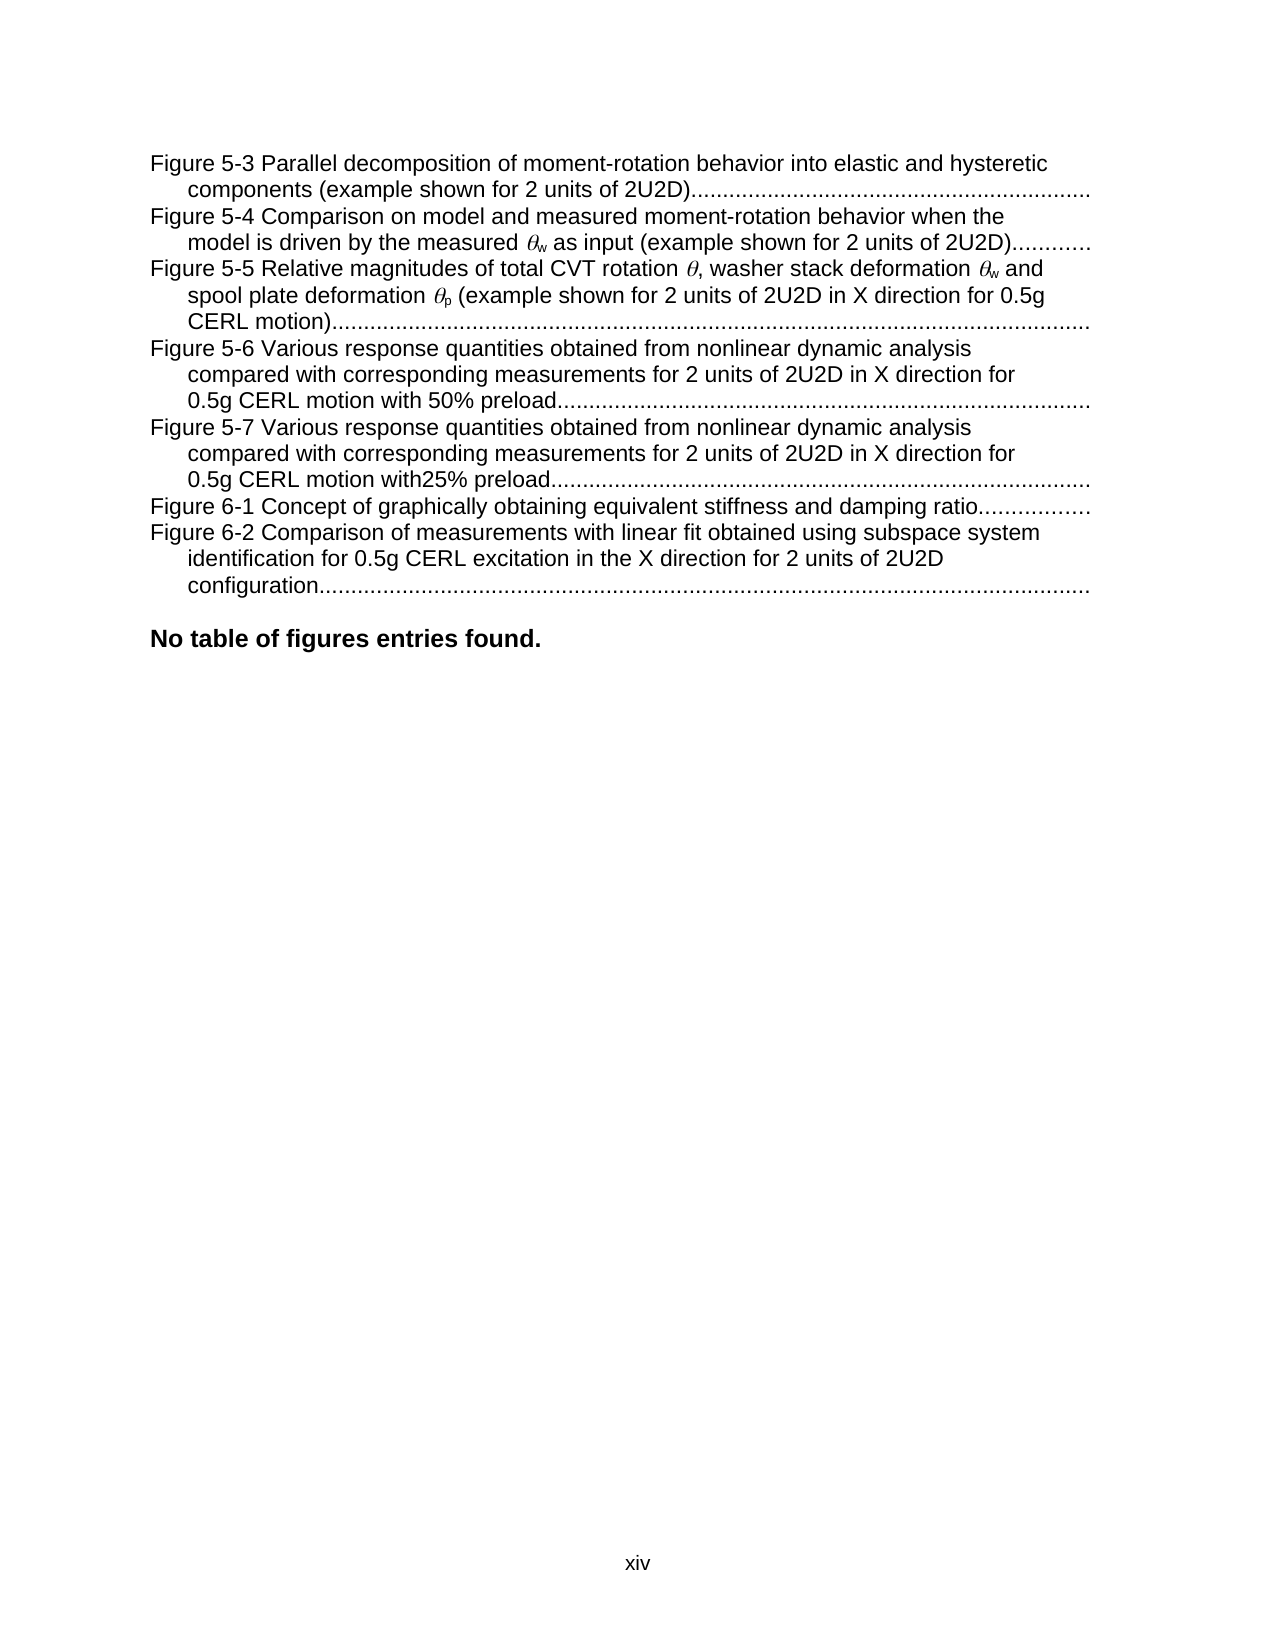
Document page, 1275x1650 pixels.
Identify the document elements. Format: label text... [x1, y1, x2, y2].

text Figure 5-7 Various response quantities obtained from nonlinear dynamic analysis compared with corresponding measurements for 2 units of 2U2D in X direction for 0.5g CERL motion with25% preload. 5-7 [150, 413, 1050, 493]
text No table of figures entries found. [150, 624, 1087, 653]
text Figure 5-3 Parallel decomposition of moment-rotation behavior into elastic and hysteretic components (example shown for 2 units of 2U2D). 5-2 [150, 150, 1050, 203]
text Figure 6-2 Comparison of measurements with linear fit obtained using subspace system identification for 0.5g CERL excitation in the X direction for 2 units of 2U2D configuration. 6-2 [150, 519, 1050, 598]
text Figure 5-4 Comparison on model and measured moment-rotation behavior when the model is driven by the measured w as input (example shown for 2 units of 2U2D). 5-3 [150, 203, 1050, 255]
text Figure 6-1 Concept of graphically obtaining equivalent stiffness and damping ratio. 6-1 [150, 493, 1050, 519]
text Figure 5-5 Relative magnitudes of total CVT rotation , washer stack deformation w and spool plate deformation p (example shown for 2 units of 2U2D in X direction for 0.5g CERL motion). 5-4 [150, 255, 1050, 334]
text Figure 5-6 Various response quantities obtained from nonlinear dynamic analysis compared with corresponding measurements for 2 units of 2U2D in X direction for 0.5g CERL motion with 50% preload. 5-6 [150, 334, 1050, 413]
